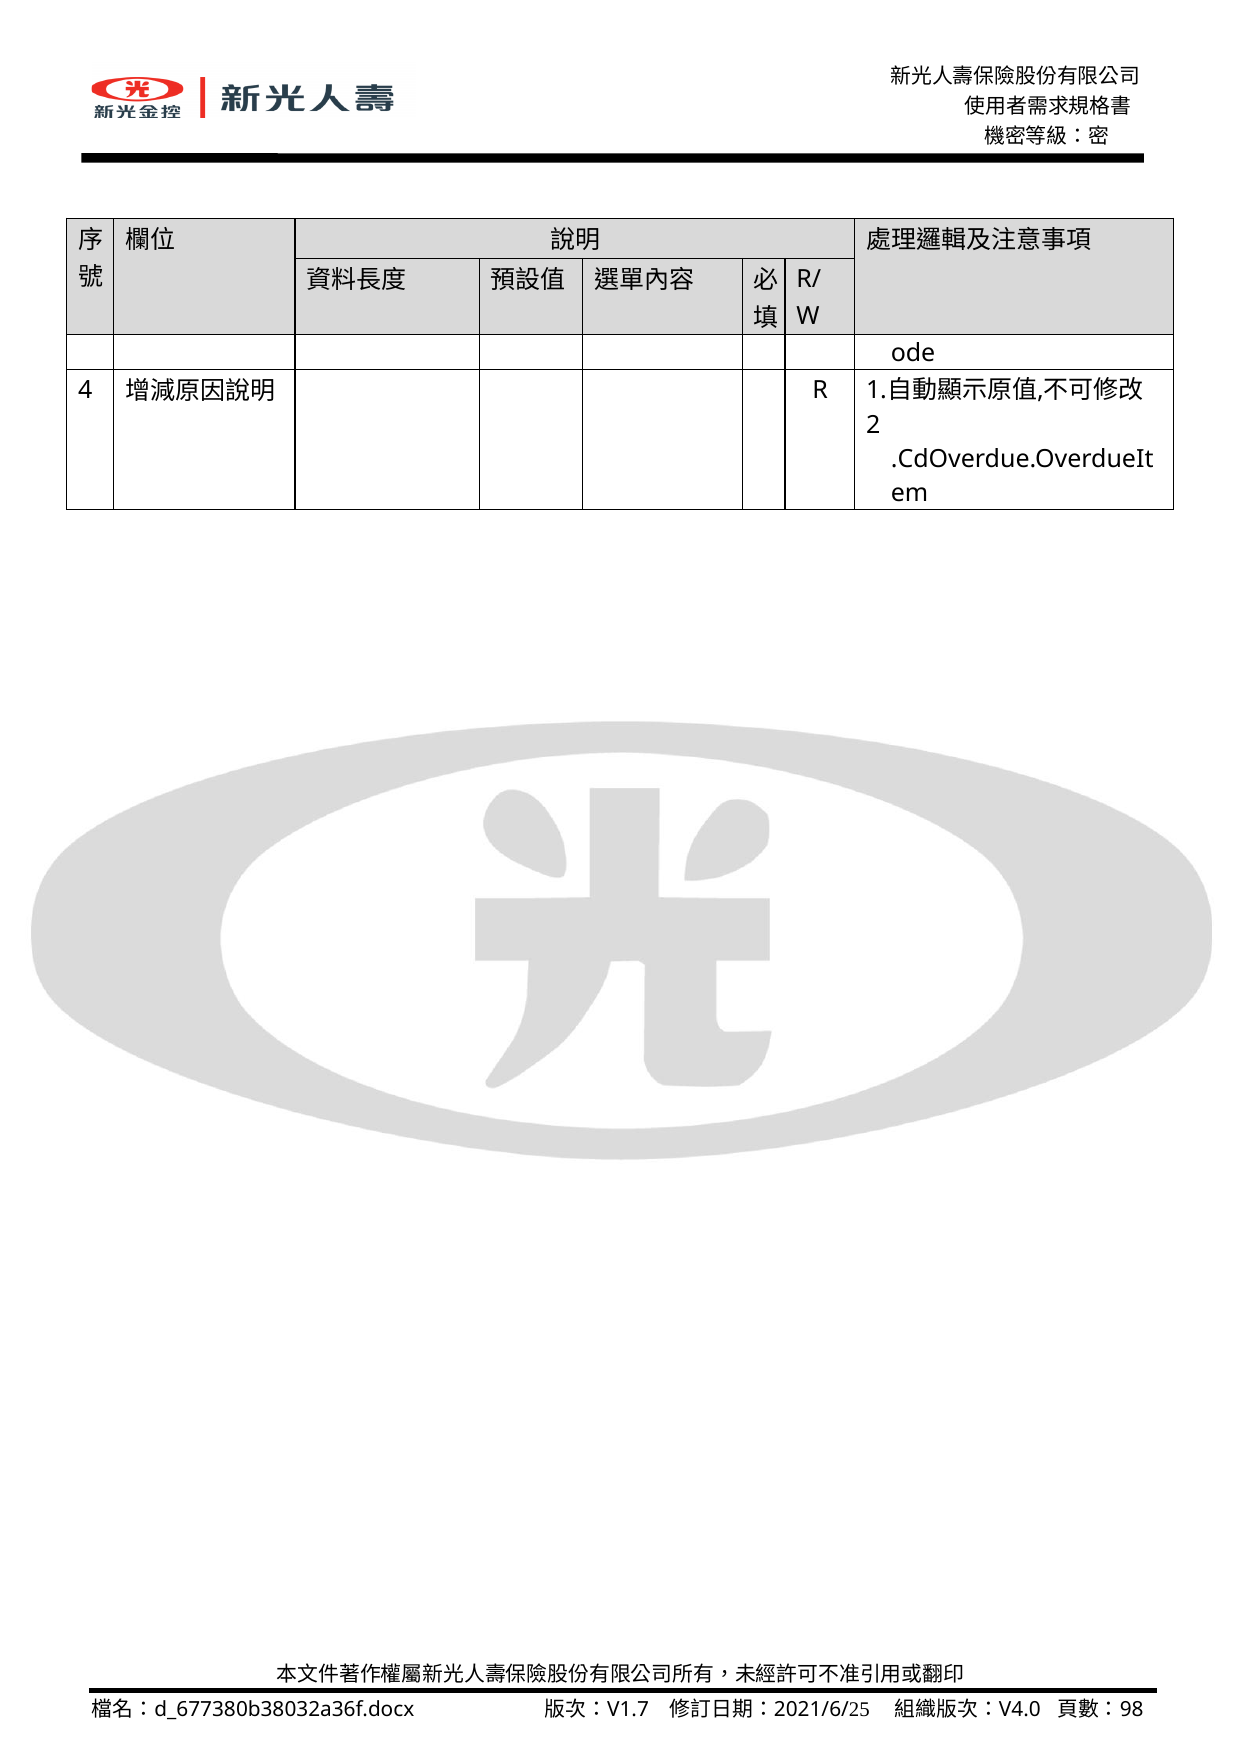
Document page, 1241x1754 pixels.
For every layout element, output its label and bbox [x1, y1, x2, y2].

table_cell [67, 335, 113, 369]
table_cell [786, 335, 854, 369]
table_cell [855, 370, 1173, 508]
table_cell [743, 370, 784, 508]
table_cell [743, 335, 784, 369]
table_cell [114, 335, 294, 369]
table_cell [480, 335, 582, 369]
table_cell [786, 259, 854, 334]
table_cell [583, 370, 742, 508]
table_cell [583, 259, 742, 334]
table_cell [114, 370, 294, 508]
picture [25, 713, 1215, 1166]
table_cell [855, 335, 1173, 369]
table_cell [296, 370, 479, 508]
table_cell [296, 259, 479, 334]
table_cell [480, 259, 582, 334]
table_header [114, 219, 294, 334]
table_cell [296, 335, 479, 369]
picture [91, 61, 417, 118]
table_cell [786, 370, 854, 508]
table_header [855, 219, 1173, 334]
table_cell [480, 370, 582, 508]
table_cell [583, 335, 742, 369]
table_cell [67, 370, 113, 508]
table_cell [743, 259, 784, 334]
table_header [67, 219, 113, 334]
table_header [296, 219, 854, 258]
